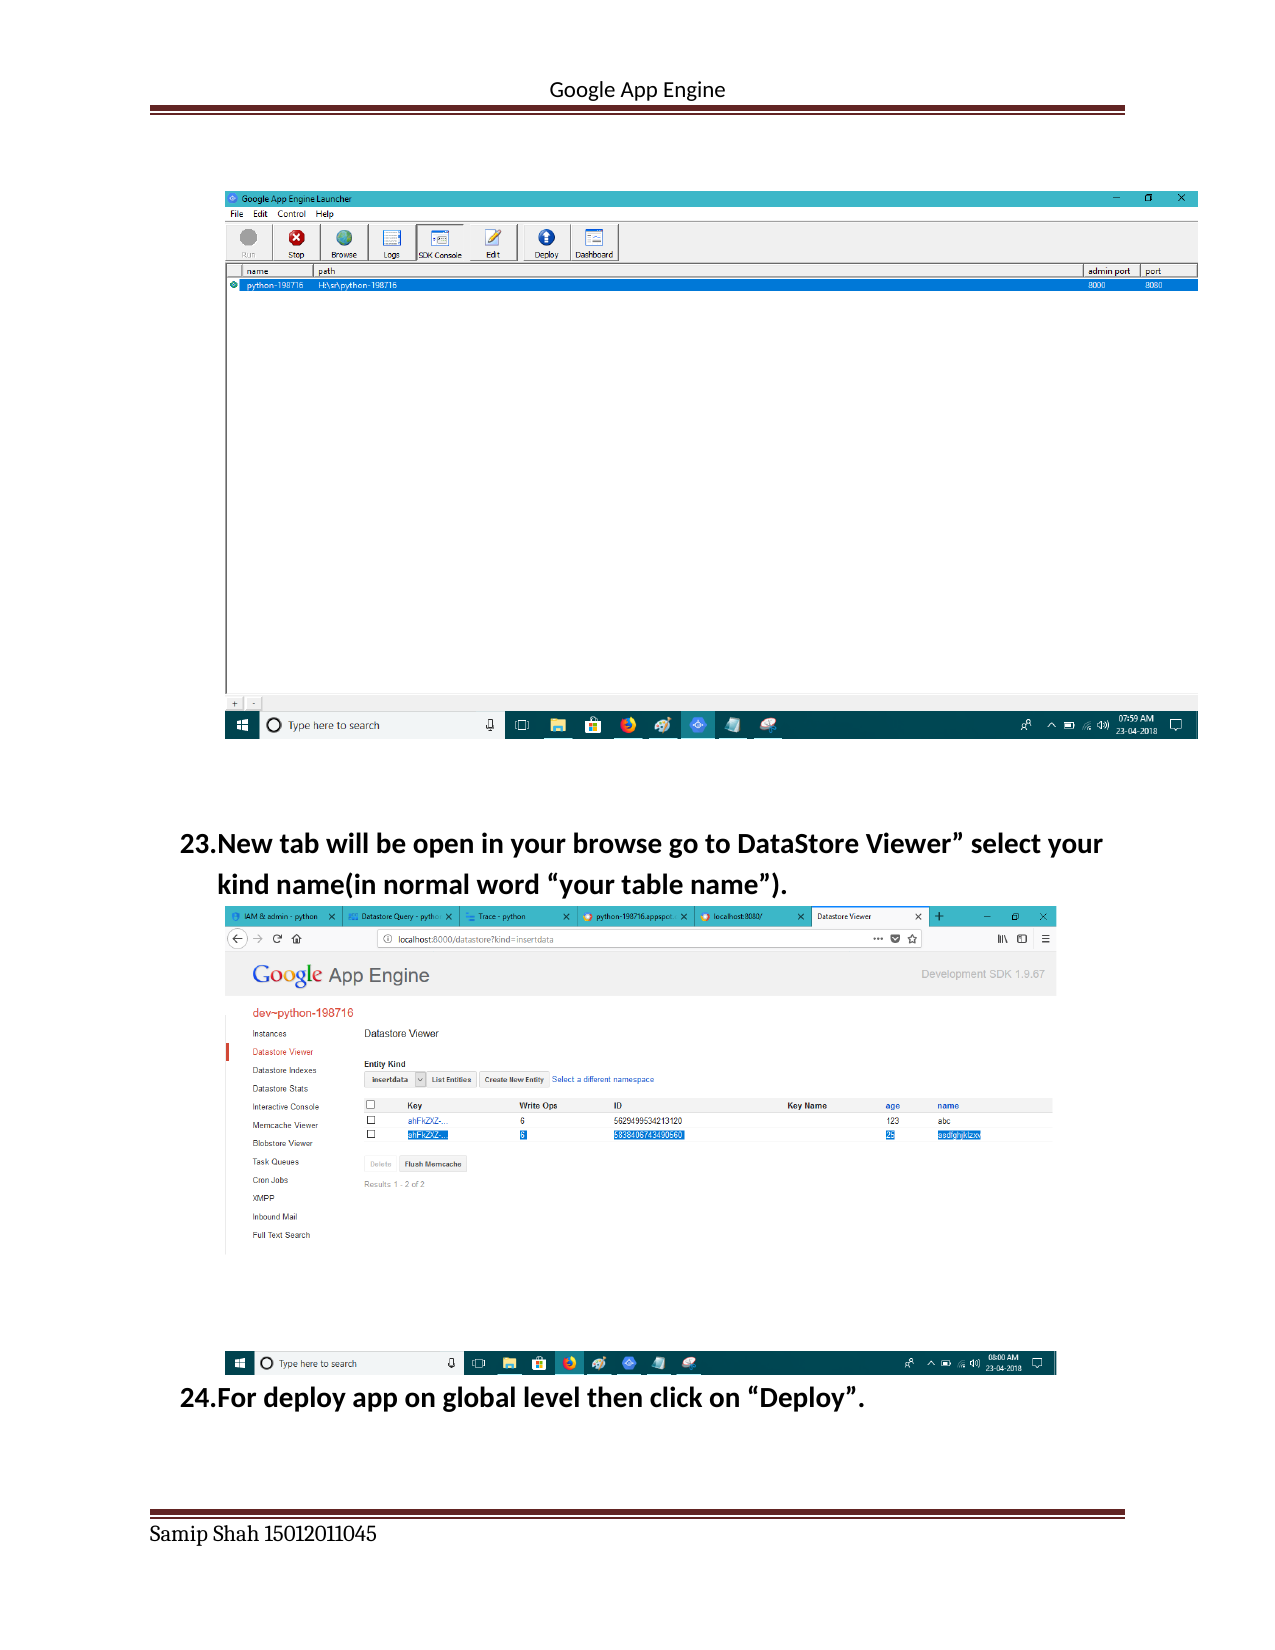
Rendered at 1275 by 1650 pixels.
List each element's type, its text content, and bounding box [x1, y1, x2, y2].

list For deploy app on global level then click on “Deploy”. [179, 1379, 1125, 1414]
picture [225, 191, 1198, 739]
picture [225, 906, 1057, 1375]
list New tab will be open in your browse go to DataStore Viewer” select your kind name(in normal word “your table name”). [179, 825, 1125, 901]
